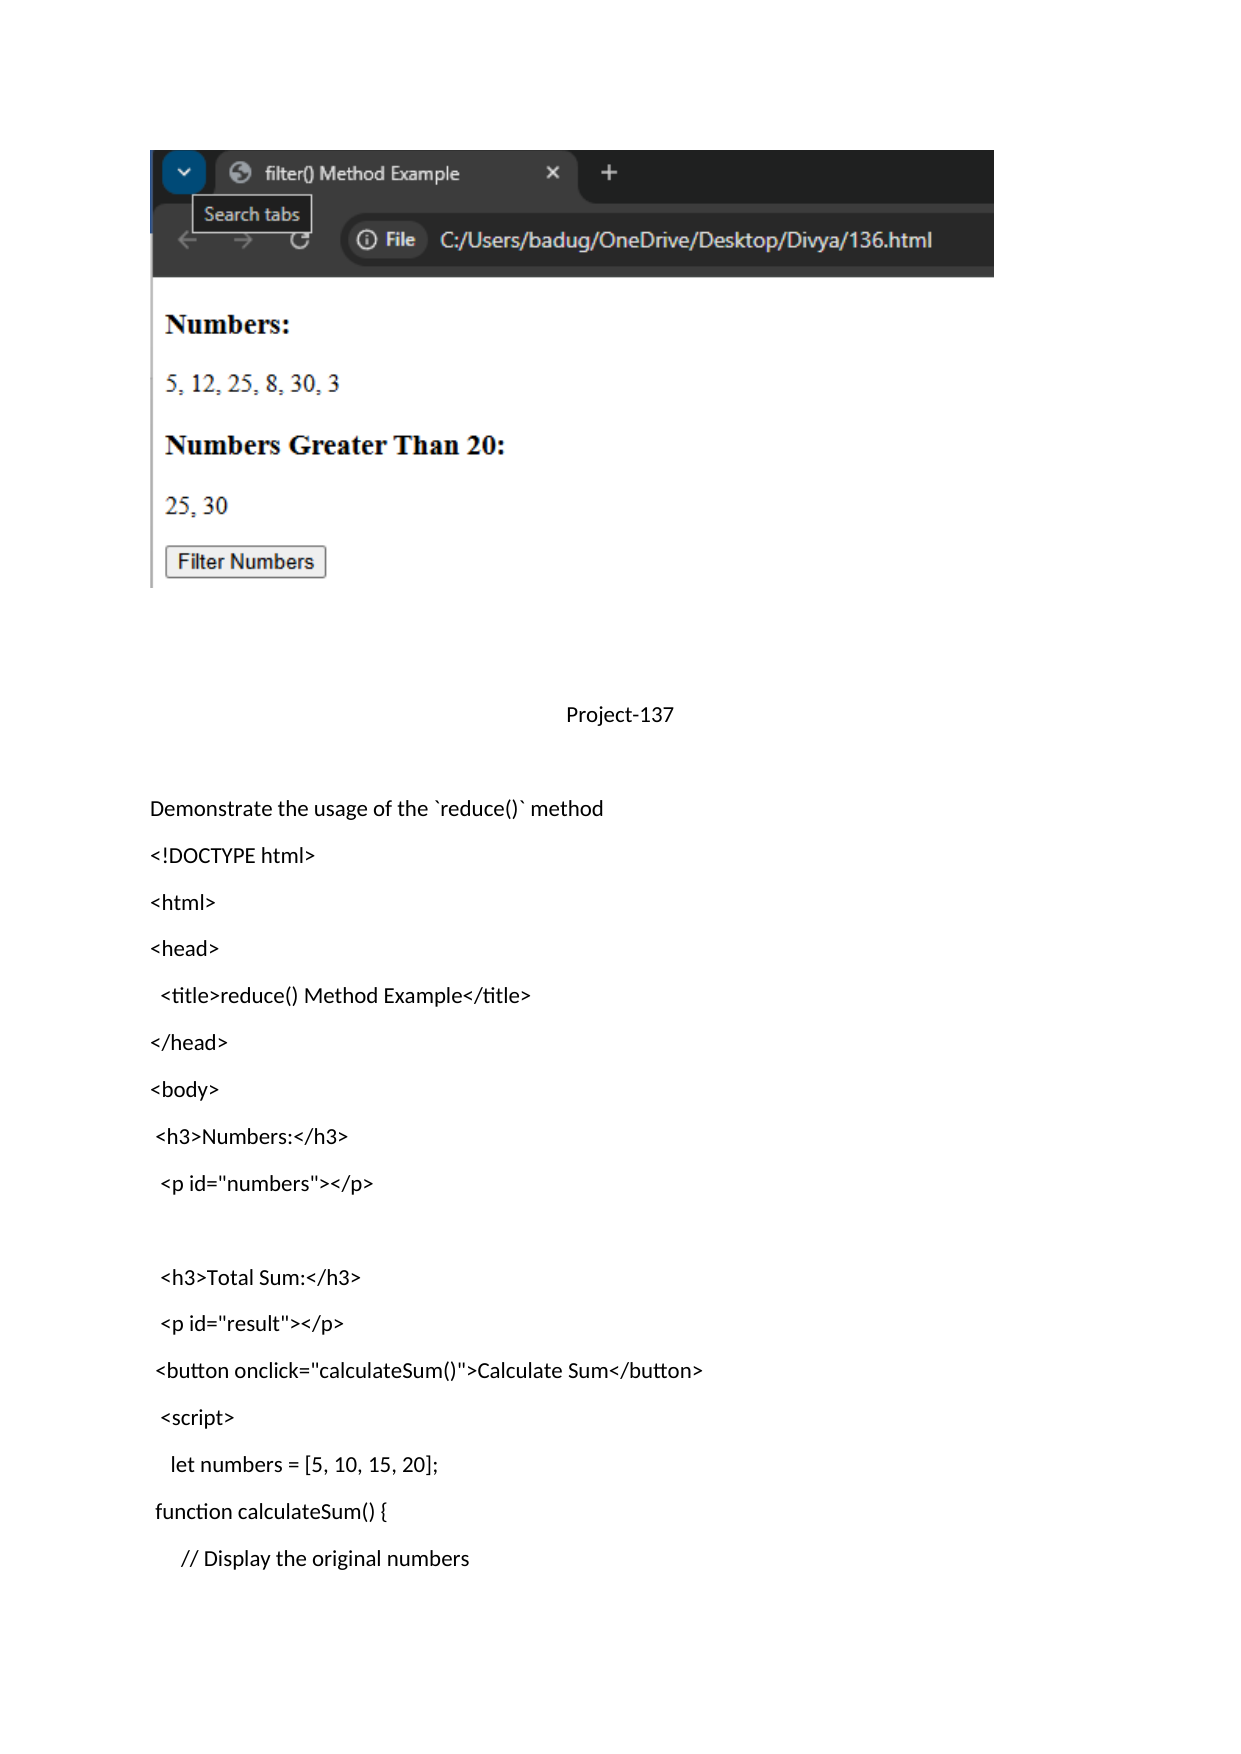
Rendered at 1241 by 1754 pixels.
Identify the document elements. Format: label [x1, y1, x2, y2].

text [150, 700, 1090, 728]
picture [150, 150, 994, 588]
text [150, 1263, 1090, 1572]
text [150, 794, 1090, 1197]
